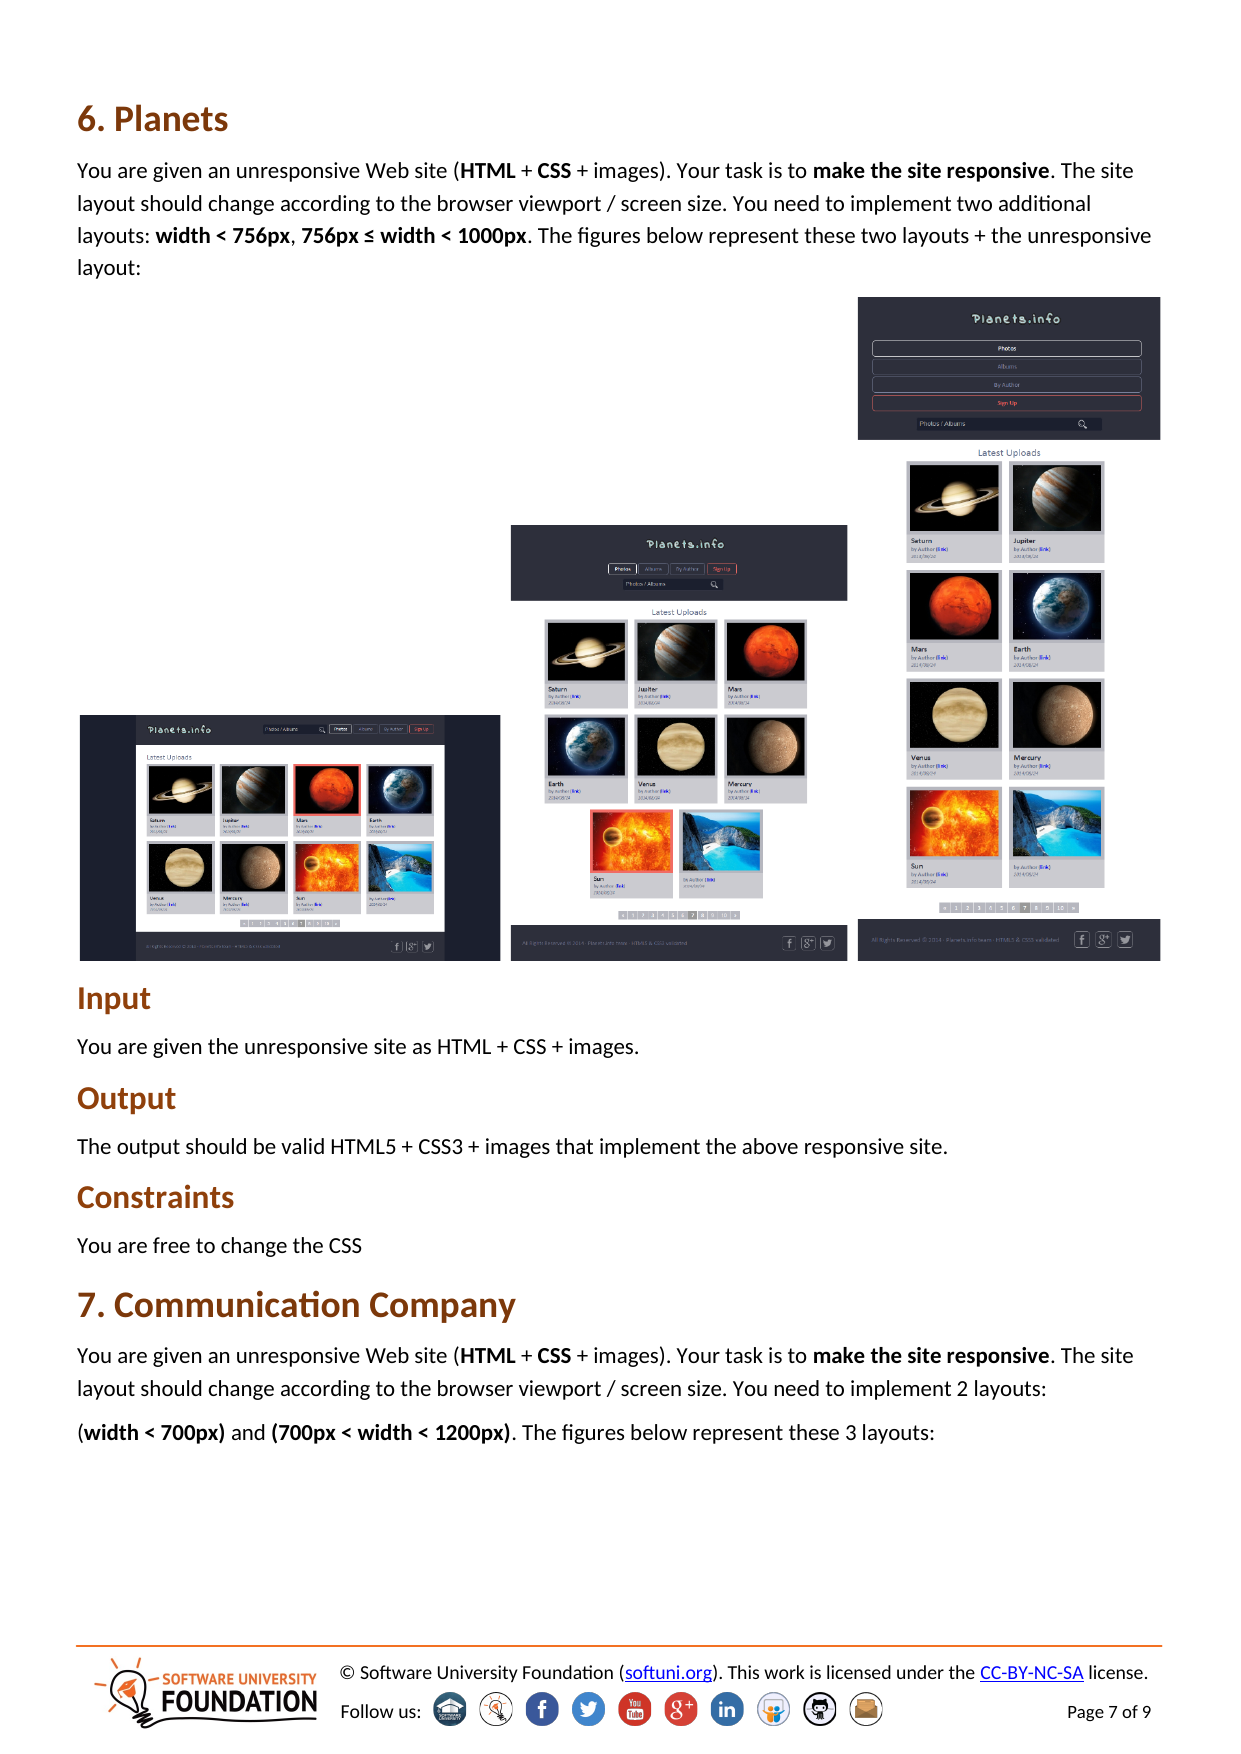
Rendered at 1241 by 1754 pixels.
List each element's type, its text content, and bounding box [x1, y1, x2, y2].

picture [479, 1692, 513, 1726]
text The output should be valid HTML5 + CSS3 + images that implement the above responsive site. [77, 1132, 1163, 1160]
subtitle Constraints [77, 1177, 1163, 1217]
picture [433, 1692, 467, 1726]
picture [857, 297, 1161, 961]
text You are given the unresponsive site as HTML + CSS + images. [77, 1032, 1163, 1060]
picture [572, 1692, 605, 1726]
subtitle Planets [77, 95, 1163, 141]
subtitle Output [77, 1077, 1163, 1117]
picture [664, 1692, 698, 1726]
text You are free to change the CSS [77, 1232, 1163, 1260]
text You are given an unresponsive Web site (HTML + CSS + images). Your task is to make the site responsive. The site layout should change according to the browser viewport / screen size. You need to implement 2 layouts: [77, 1342, 1163, 1402]
picture [757, 1692, 790, 1726]
picture [849, 1692, 883, 1726]
picture [93, 1656, 317, 1729]
picture [803, 1692, 837, 1726]
subtitle Input [77, 977, 1163, 1018]
subtitle Communication Company [77, 1281, 1163, 1326]
picture [510, 525, 848, 961]
text (width < 700px) and (700px < width < 1200px). The figures below represent these 3 layouts: [77, 1418, 1163, 1446]
text You are given an unresponsive Web site (HTML + CSS + images). Your task is to make the site responsive. The site layout should change according to the browser viewport / screen size. You need to implement two additional layouts: width < 756px, 756px ≤ width < 1000px. The figures below represent these two layouts + the unresponsive layout: [77, 156, 1163, 281]
picture [710, 1692, 744, 1726]
picture [525, 1692, 559, 1726]
picture [618, 1692, 652, 1726]
picture [79, 715, 501, 961]
